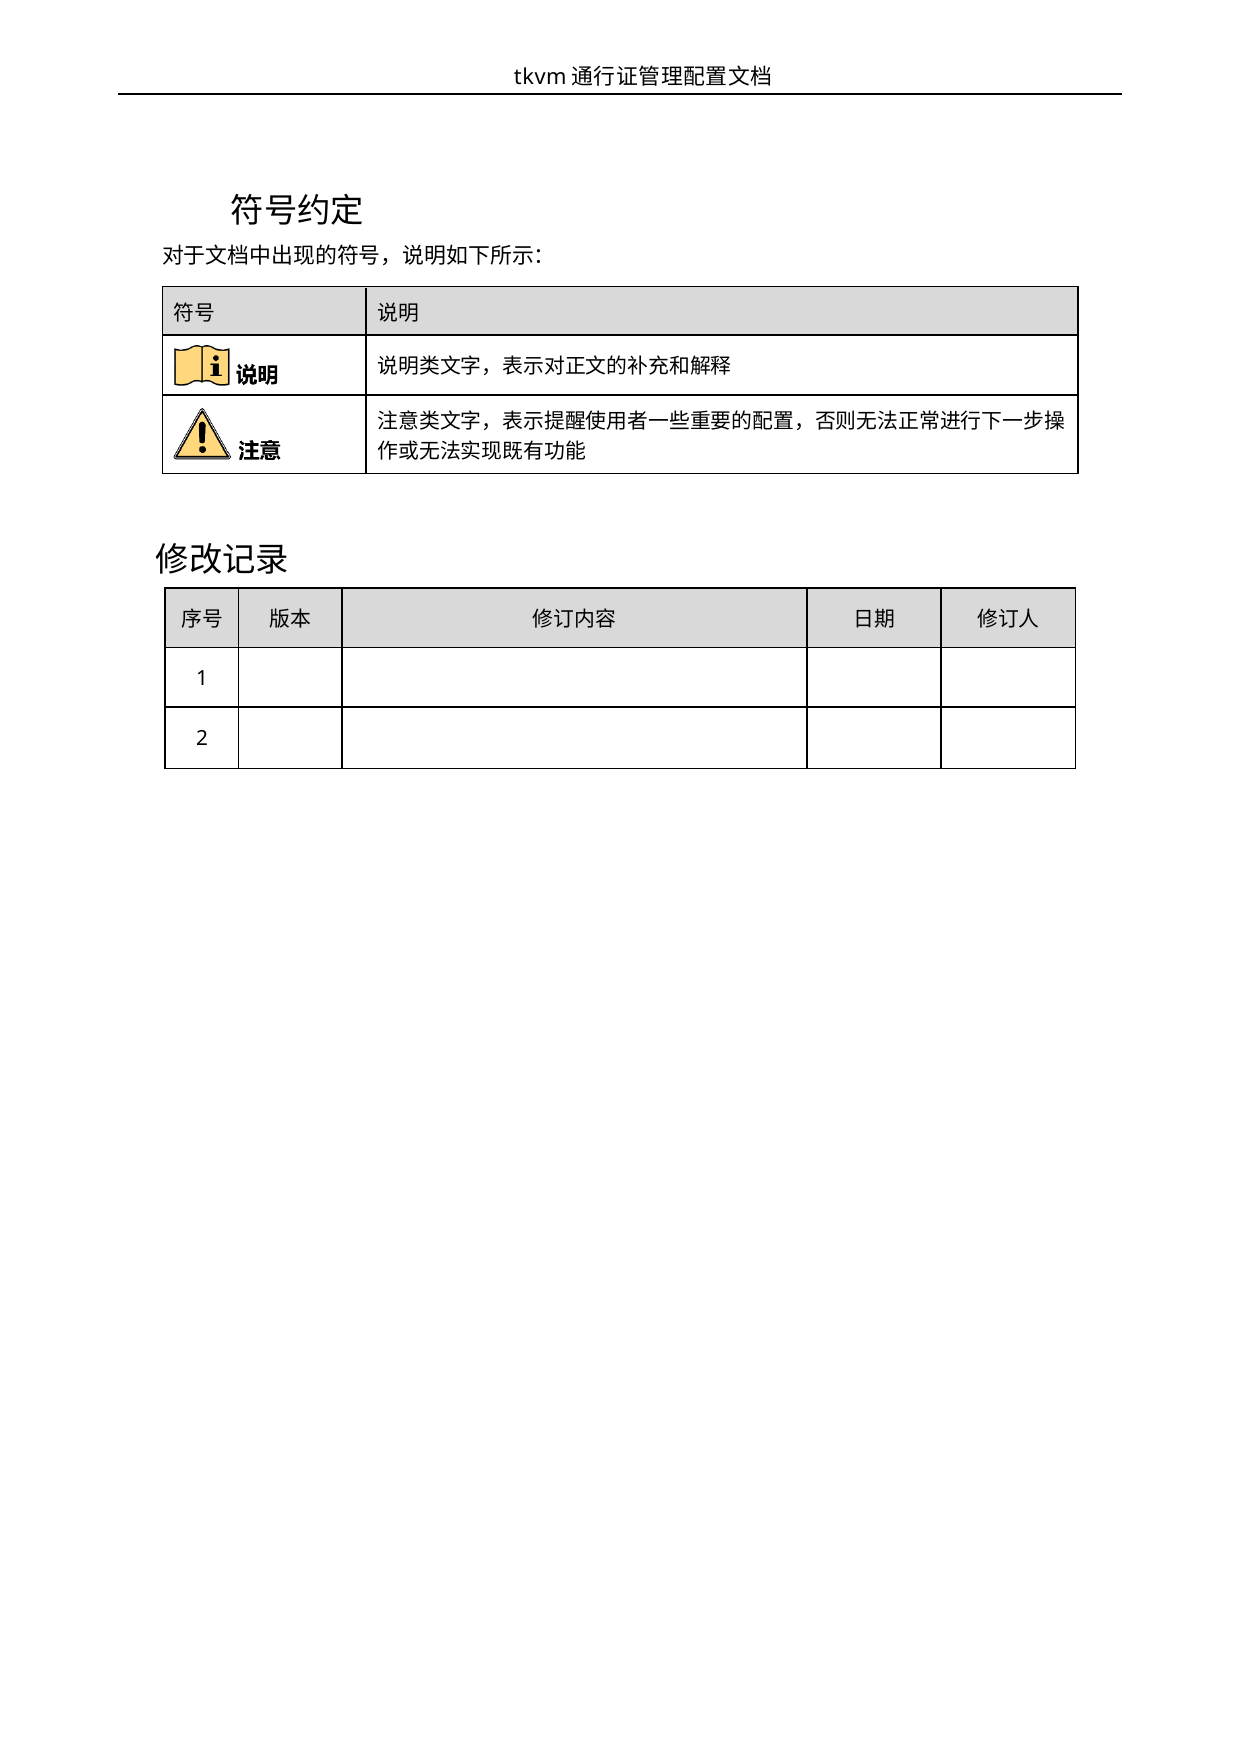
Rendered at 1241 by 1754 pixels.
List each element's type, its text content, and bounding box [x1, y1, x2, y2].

table_cell [942, 708, 1075, 768]
table_cell 说明类文字，表示对正文的补充和解释 [367, 336, 1077, 394]
table_cell [343, 648, 806, 706]
table_header 说明 [367, 287, 1077, 334]
table_cell [239, 648, 341, 706]
table_header 序号 [166, 589, 238, 647]
table_header 修订人 [942, 589, 1075, 647]
table_cell [163, 336, 365, 394]
text 对于文档中出现的符号，说明如下所示： [118, 238, 1122, 270]
table_header 日期 [808, 589, 940, 647]
table_cell 注意类文字，表示提醒使用者一些重要的配置，否则无法正常进行下一步操作或无法实现既有功能 [367, 396, 1077, 473]
table_header 修订内容 [343, 589, 806, 647]
table_cell [942, 648, 1075, 706]
table_cell 2 [166, 708, 238, 768]
table_cell [808, 708, 940, 768]
table_cell [163, 396, 365, 473]
text 符号约定 [193, 184, 1122, 232]
table_cell 1 [166, 648, 238, 706]
text 修改记录 [118, 532, 1122, 581]
table_cell [808, 648, 940, 706]
table_cell [343, 708, 806, 768]
table_header 符号 [163, 287, 366, 334]
table_cell [239, 708, 341, 768]
picture [173, 344, 278, 386]
picture [173, 408, 281, 460]
table_header 版本 [239, 589, 341, 647]
